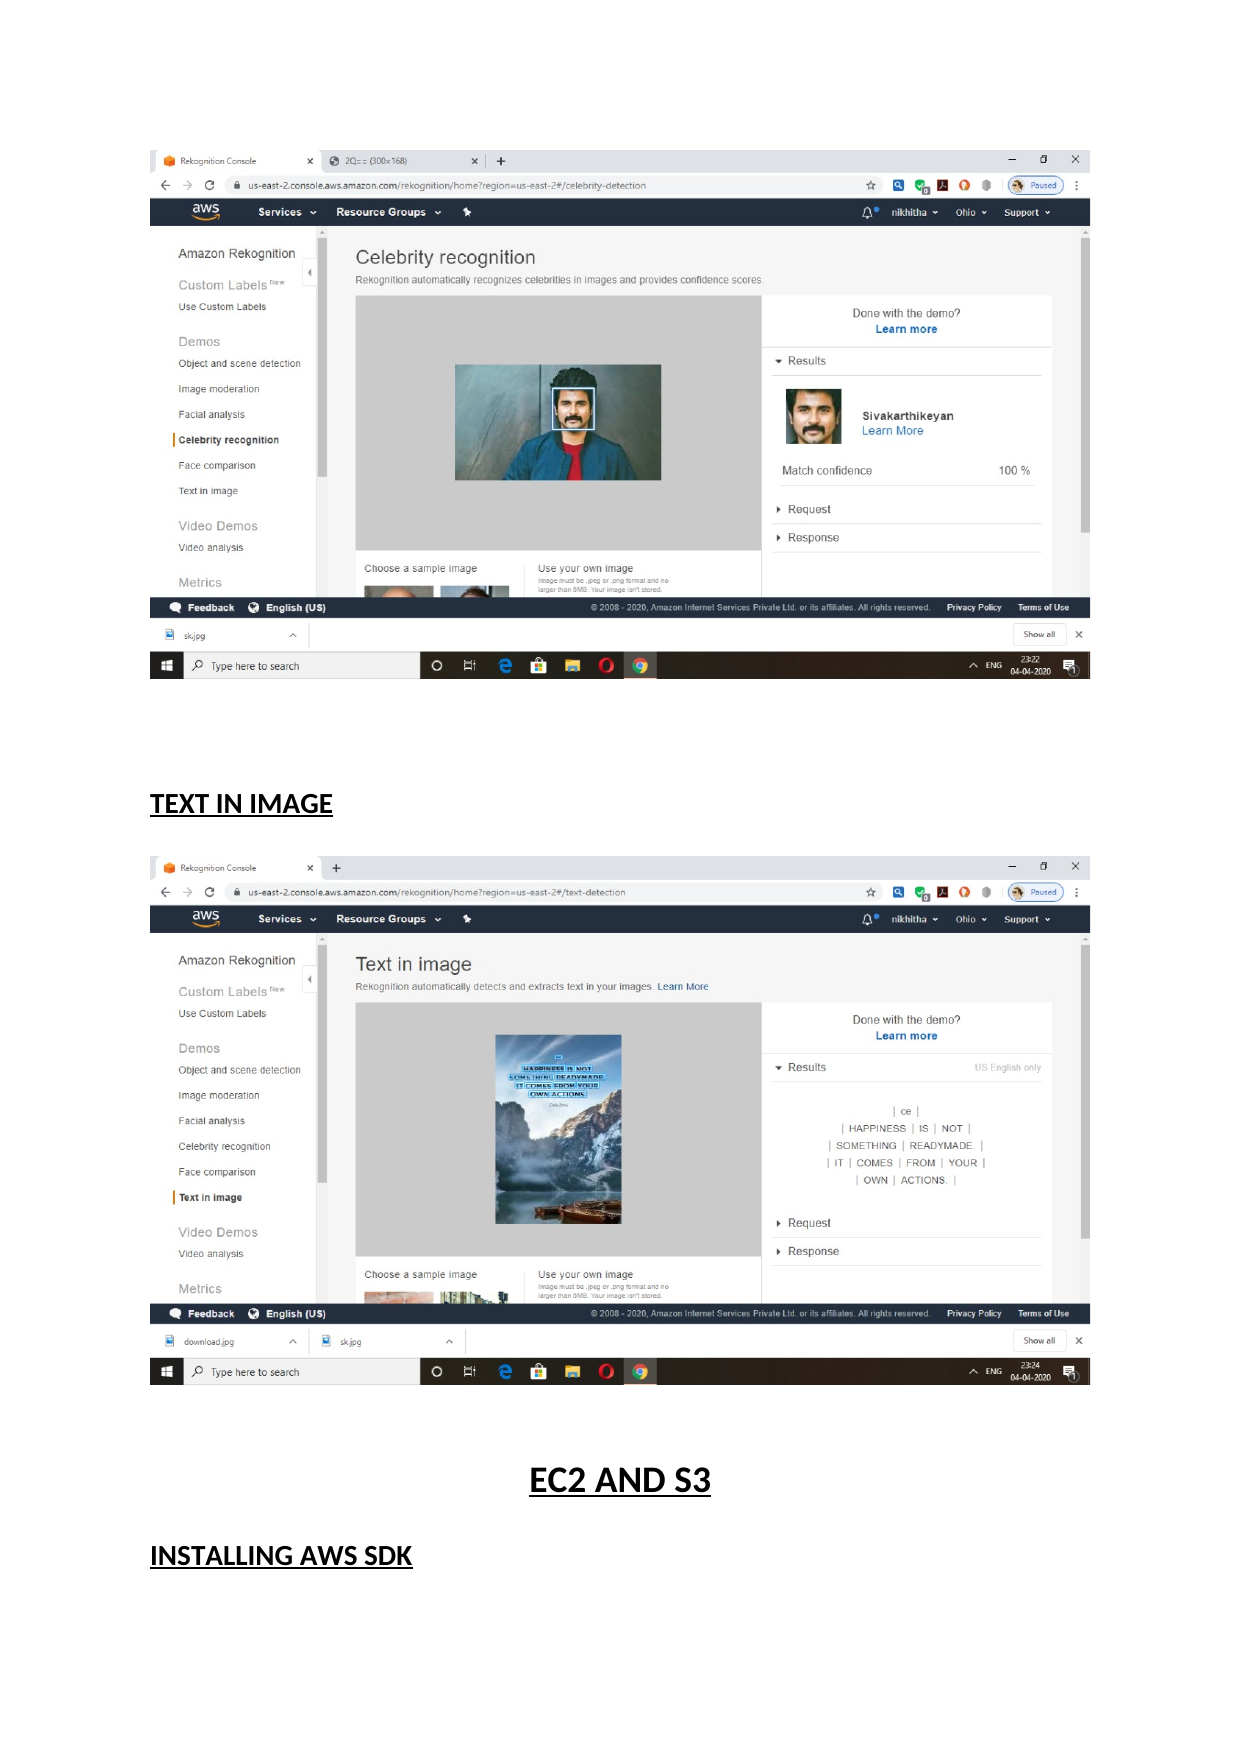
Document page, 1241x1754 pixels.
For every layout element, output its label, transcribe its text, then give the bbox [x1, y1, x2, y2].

text TEXT IN IMAGE [150, 785, 1090, 821]
text INSTALLING AWS SDK [150, 1537, 1090, 1573]
picture [150, 856, 1091, 1385]
picture [150, 150, 1091, 679]
text EC2 AND S3 [150, 1456, 1090, 1501]
